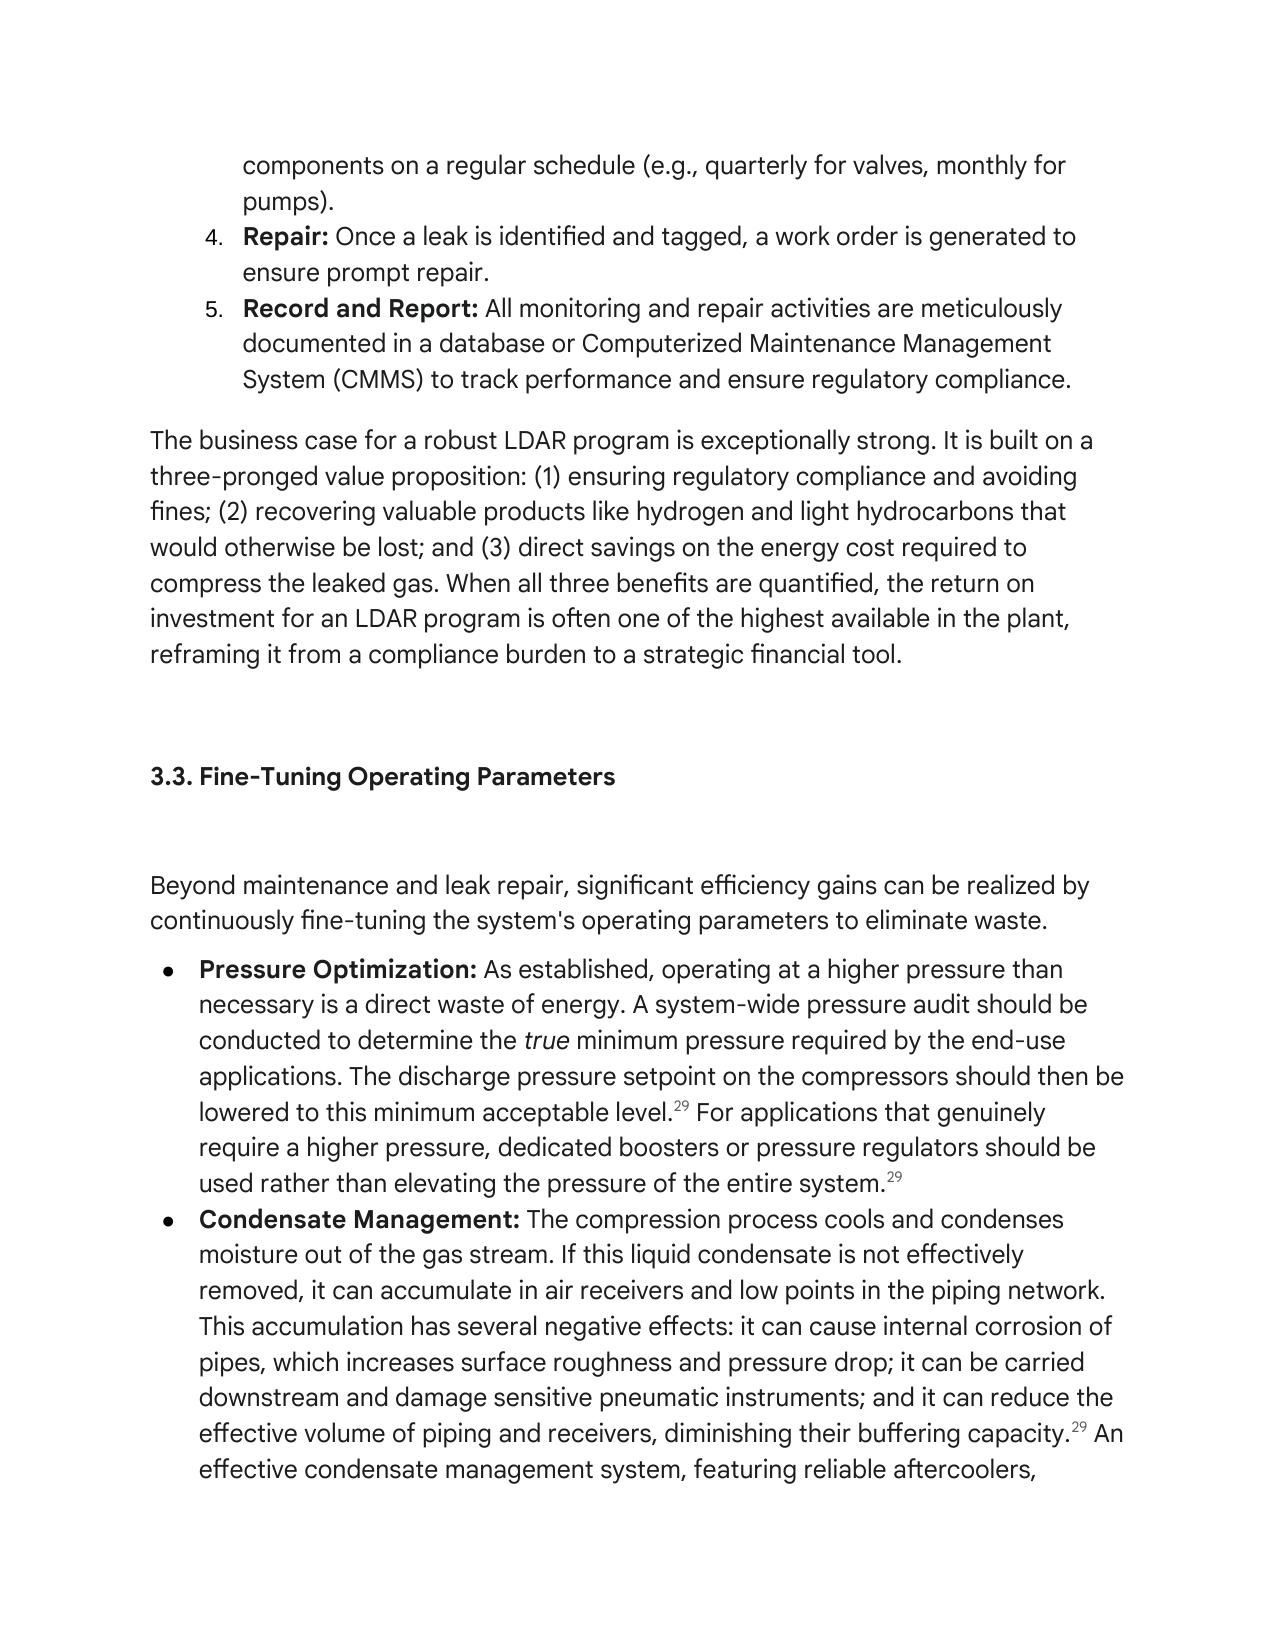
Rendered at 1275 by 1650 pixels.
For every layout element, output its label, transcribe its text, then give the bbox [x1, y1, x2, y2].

text Beyond maintenance and leak repair, significant efficiency gains can be realized by continuously fine-tuning the system's operating parameters to eliminate waste. [150, 870, 1125, 937]
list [205, 150, 1125, 217]
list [161, 1204, 1125, 1485]
text The business case for a robust LDAR program is exceptionally strong. It is built on a three-pronged value proposition: (1) ensuring regulatory compliance and avoiding fines; (2) recovering valuable products like hydrogen and light hydrocarbons that would otherwise be lost; and (3) direct savings on the energy cost required to compress the leaked gas. When all three benefits are quantified, the return on investment for an LDAR program is often one of the highest available in the plant, reframing it from a compliance burden to a strategic financial tool. [150, 425, 1125, 671]
subtitle 3.3. Fine-Tuning Operating Parameters [150, 761, 1125, 792]
list Record and Report: All monitoring and repair activities are meticulously documented in a database or Computerized Maintenance Management System (CMMS) to track performance and ensure regulatory compliance. [205, 293, 1125, 396]
list Repair: Once a leak is identified and tagged, a work order is generated to ensure prompt repair. [205, 221, 1125, 288]
list Pressure Optimization: As established, operating at a higher pressure than necessary is a direct waste of energy. A system-wide pressure audit should be conducted to determine the true minimum pressure required by the end-use applications. The discharge pressure setpoint on the compressors should then be lowered to this minimum acceptable level.29 For applications that genuinely require a higher pressure, dedicated boosters or pressure regulators should be used rather than elevating the pressure of the entire system.29 [161, 954, 1125, 1199]
